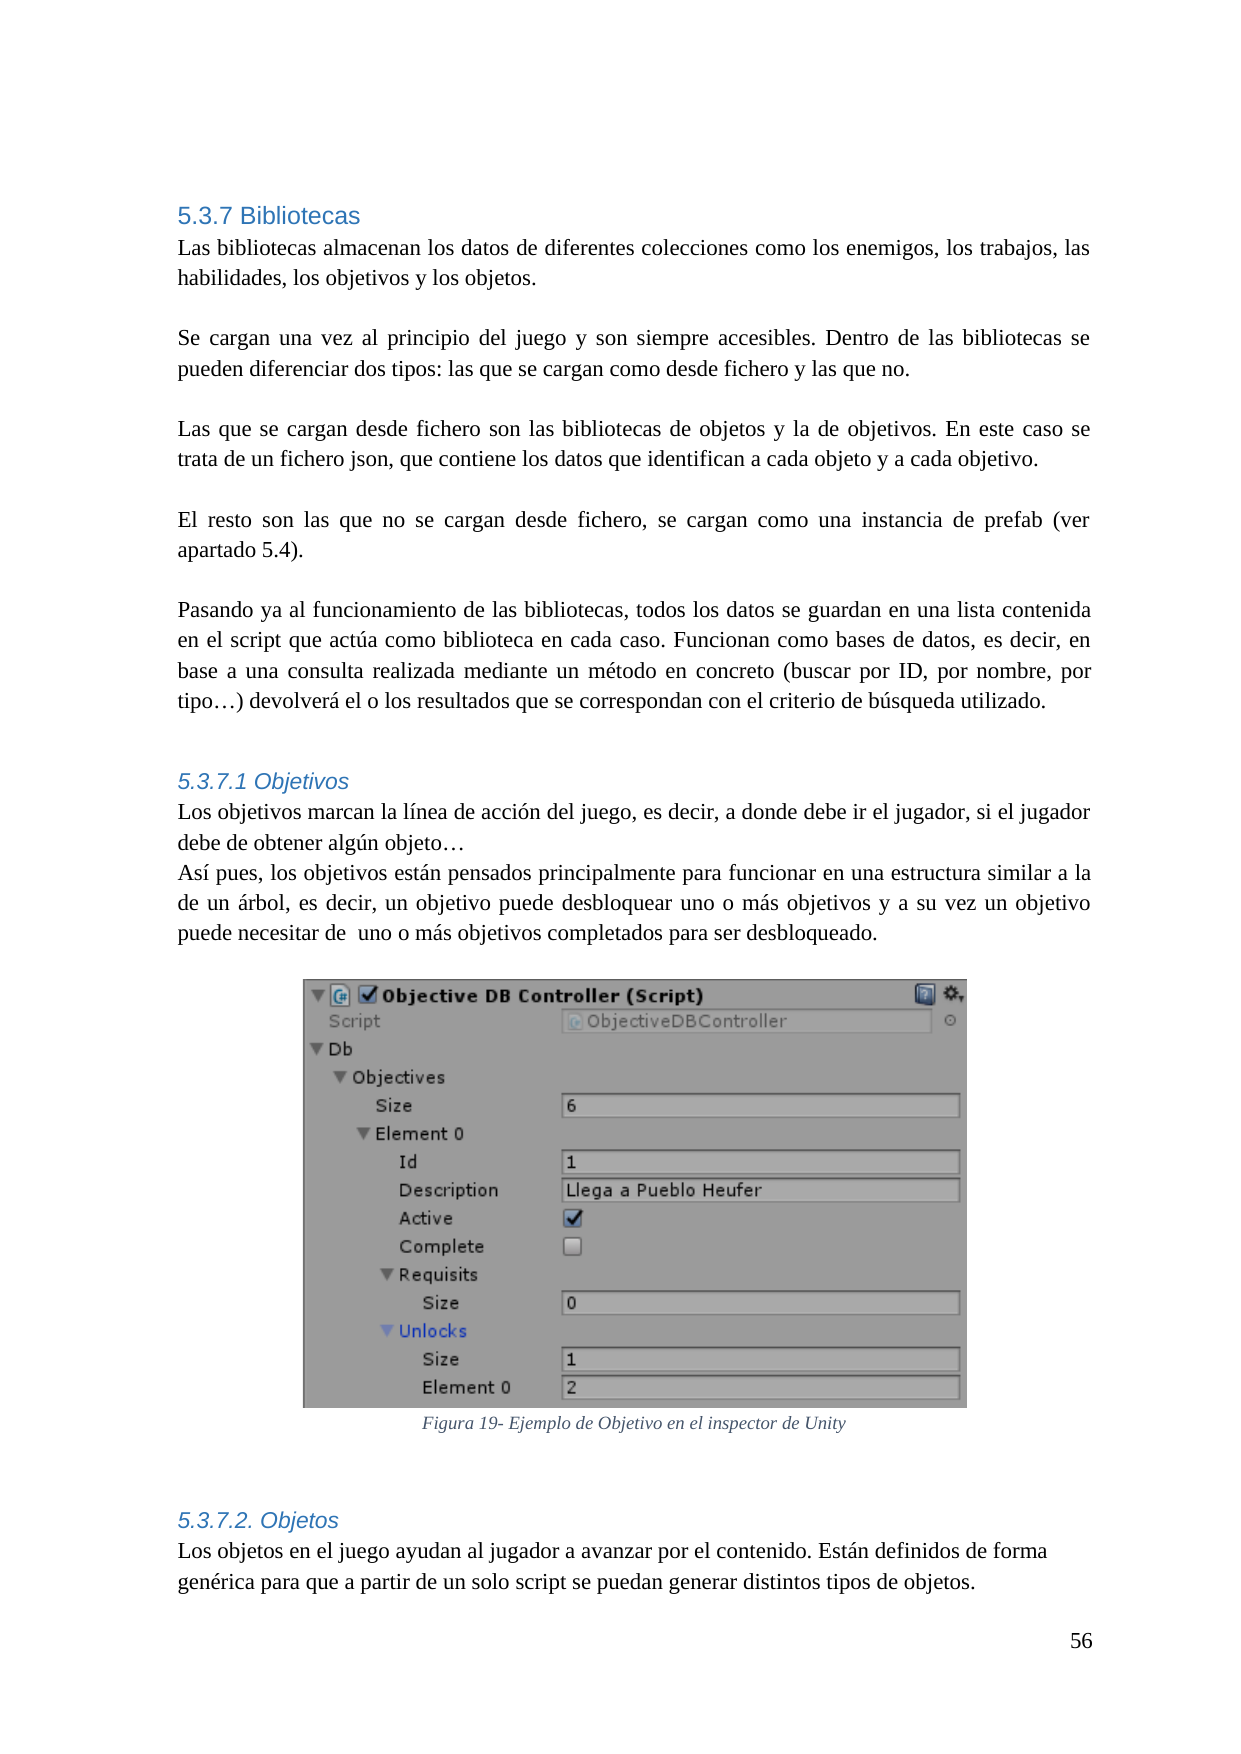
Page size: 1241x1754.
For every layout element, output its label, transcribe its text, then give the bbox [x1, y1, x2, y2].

text Los objetivos marcan la línea de acción del juego, es decir, a donde debe ir el jugador, si el jugador debe de obtener algún objeto… [177, 798, 1092, 855]
text Figura 19- Ejemplo de Objetivo en el inspector de Unity [177, 1412, 1092, 1433]
text Pasando ya al funcionamiento de las bibliotecas, todos los datos se guardan en una lista contenida en el script que actúa como biblioteca en cada caso. Funcionan como bases de datos, es decir, en base a una consulta realizada mediante un método en concreto (buscar por ID, por nombre, por tipo…) devolverá el o los resultados que se correspondan con el criterio de búsqueda utilizado. [177, 596, 1092, 713]
subtitle 5.3.7.1 Objetivos [177, 768, 1092, 794]
text Las bibliotecas almacenan los datos de diferentes colecciones como los enemigos, los trabajos, las habilidades, los objetivos y los objetos. [177, 234, 1092, 290]
text Así pues, los objetivos están pensados principalmente para funcionar en una estructura similar a la de un árbol, es decir, un objetivo puede desbloquear uno o más objetivos y a su vez un objetivo puede necesitar de uno o más objetivos completados para ser desbloqueado. [177, 859, 1092, 946]
text Se cargan una vez al principio del juego y son siempre accesibles. Dentro de las bibliotecas se pueden diferenciar dos tipos: las que se cargan como desde fichero y las que no. [177, 324, 1092, 381]
subtitle 5.3.7 Bibliotecas [177, 201, 1092, 229]
text El resto son las que no se cargan desde fichero, se cargan como una instancia de prefab (ver apartado 5.4). [177, 506, 1092, 562]
subtitle 5.3.7.2. Objetos [177, 1507, 1092, 1534]
text Las que se cargan desde fichero son las bibliotecas de objetos y la de objetivos. En este caso se trata de un fichero json, que contiene los datos que identifican a cada objeto y a cada objetivo. [177, 415, 1092, 472]
text Los objetos en el juego ayudan al jugador a avanzar por el contenido. Están definidos de forma genérica para que a partir de un solo script se puedan generar distintos tipos de objetos. [177, 1537, 1092, 1594]
picture [302, 979, 967, 1408]
